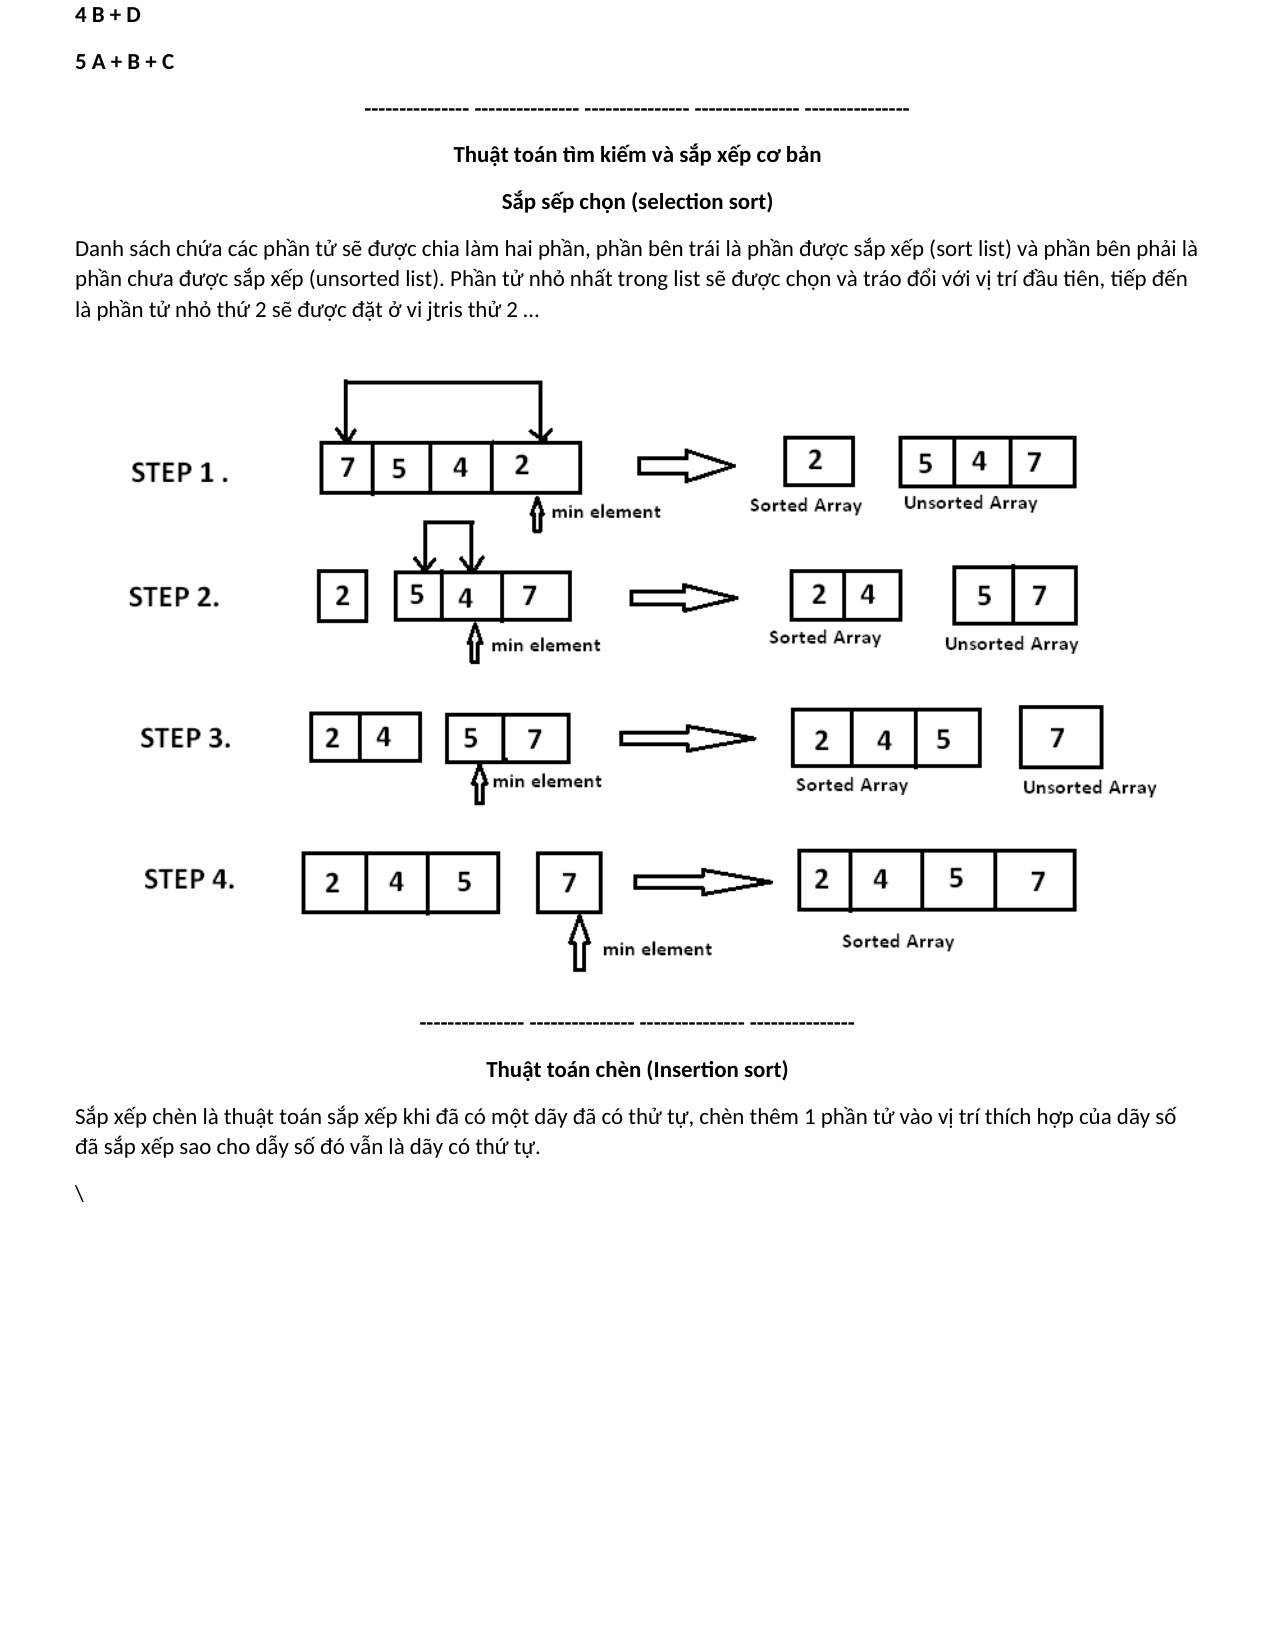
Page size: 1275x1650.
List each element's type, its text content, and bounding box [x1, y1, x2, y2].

text Sắp xếp chèn là thuật toán sắp xếp khi đã có một dãy đã có thử tự, chèn thêm 1 phần tử vào vị trí thích hợp của dãy số đã sắp xếp sao cho dẫy số đó vẫn là dãy có thứ tự. [75, 1102, 1200, 1160]
text 5 A + B + C [75, 47, 1200, 75]
text Sắp sếp chọn (selection sort) [75, 187, 1200, 216]
text \ [75, 1179, 1200, 1207]
text Danh sách chứa các phần tử sẽ được chia làm hai phần, phần bên trái là phần được sắp xếp (sort list) và phần bên phải là phần chưa được sắp xếp (unsorted list). Phần tử nhỏ nhất trong list sẽ được chọn và tráo đổi với vị trí đầu tiên, tiếp đến là phần tử nhỏ thứ 2 sẽ được đặt ở vi jtris thử 2 … [75, 234, 1200, 323]
text 4 B + D [75, 0, 1200, 28]
text --------------- --------------- --------------- --------------- [75, 1008, 1200, 1036]
picture [75, 341, 1200, 990]
text Thuật toán tìm kiếm và sắp xếp cơ bản [75, 141, 1200, 169]
text Thuật toán chèn (Insertion sort) [75, 1055, 1200, 1083]
text --------------- --------------- --------------- --------------- --------------- [75, 94, 1200, 122]
